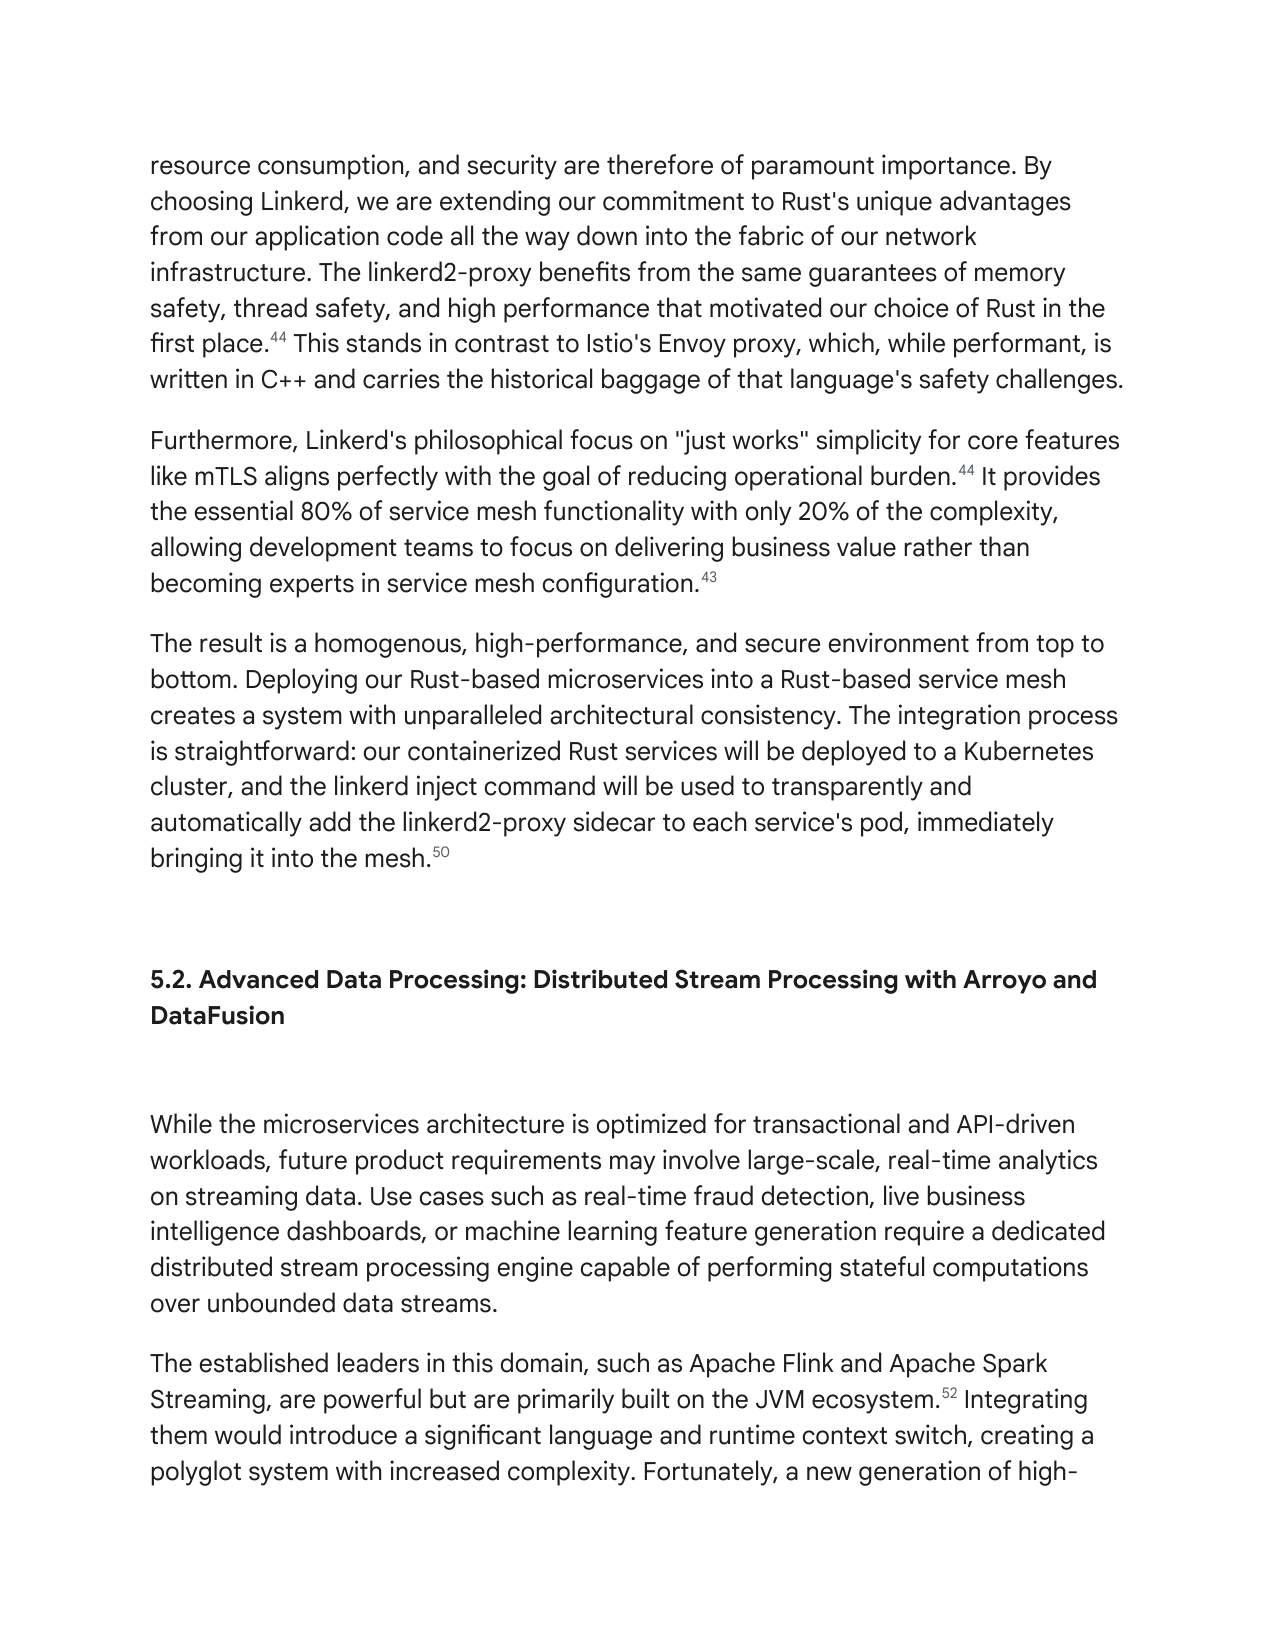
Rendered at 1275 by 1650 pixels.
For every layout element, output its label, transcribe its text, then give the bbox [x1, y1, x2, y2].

text The result is a homogenous, high-performance, and secure environment from top to bottom. Deploying our Rust-based microservices into a Rust-based service mesh creates a system with unparalleled architectural consistency. The integration process is straightforward: our containerized Rust services will be deployed to a Kubernetes cluster, and the linkerd inject command will be used to transparently and automatically add the linkerd2-proxy sidecar to each service's pod, immediately bringing it into the mesh.50 [150, 629, 1125, 874]
subtitle 5.2. Advanced Data Processing: Distributed Stream Processing with Arroyo and DataFusion [150, 964, 1125, 1032]
text Furthermore, Linkerd's philosophical focus on "just works" simplicity for core features like mTLS aligns perfectly with the goal of reducing operational burden.44 It provides the essential 80% of service mesh functionality with only 20% of the complexity, allowing development teams to focus on delivering business value rather than becoming experts in service mesh configuration.43 [150, 425, 1125, 599]
text While the microservices architecture is optimized for transactional and API-driven workloads, future product requirements may involve large-scale, real-time analytics on streaming data. Use cases such as real-time fraud detection, live business intelligence dashboards, or machine learning feature generation require a dedicated distributed stream processing engine capable of performing stateful computations over unbounded data streams. [150, 1109, 1125, 1319]
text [150, 1349, 1125, 1487]
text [150, 150, 1125, 396]
